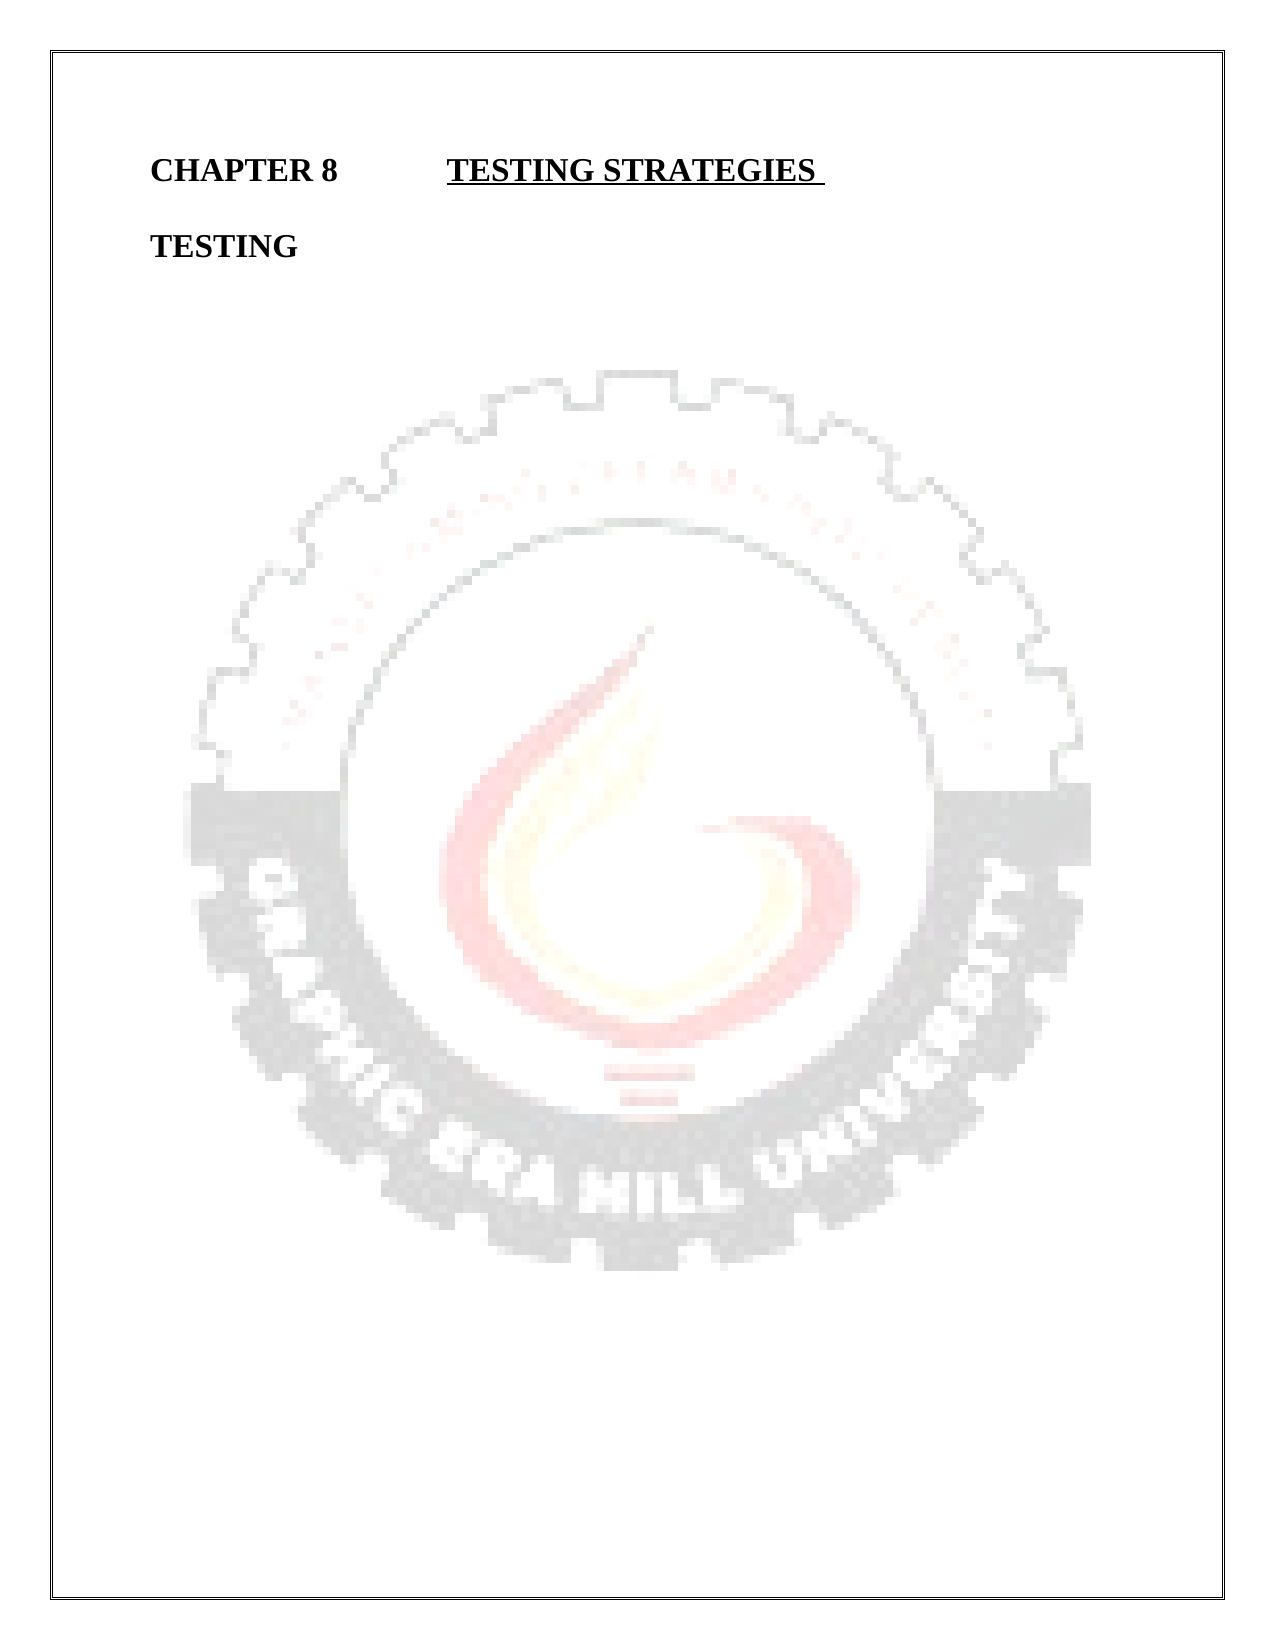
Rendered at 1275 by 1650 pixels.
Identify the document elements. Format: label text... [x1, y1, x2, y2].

subtitle CHAPTER 8 TESTING STRATEGIES [150, 150, 1125, 188]
subtitle TESTING [150, 227, 1125, 265]
